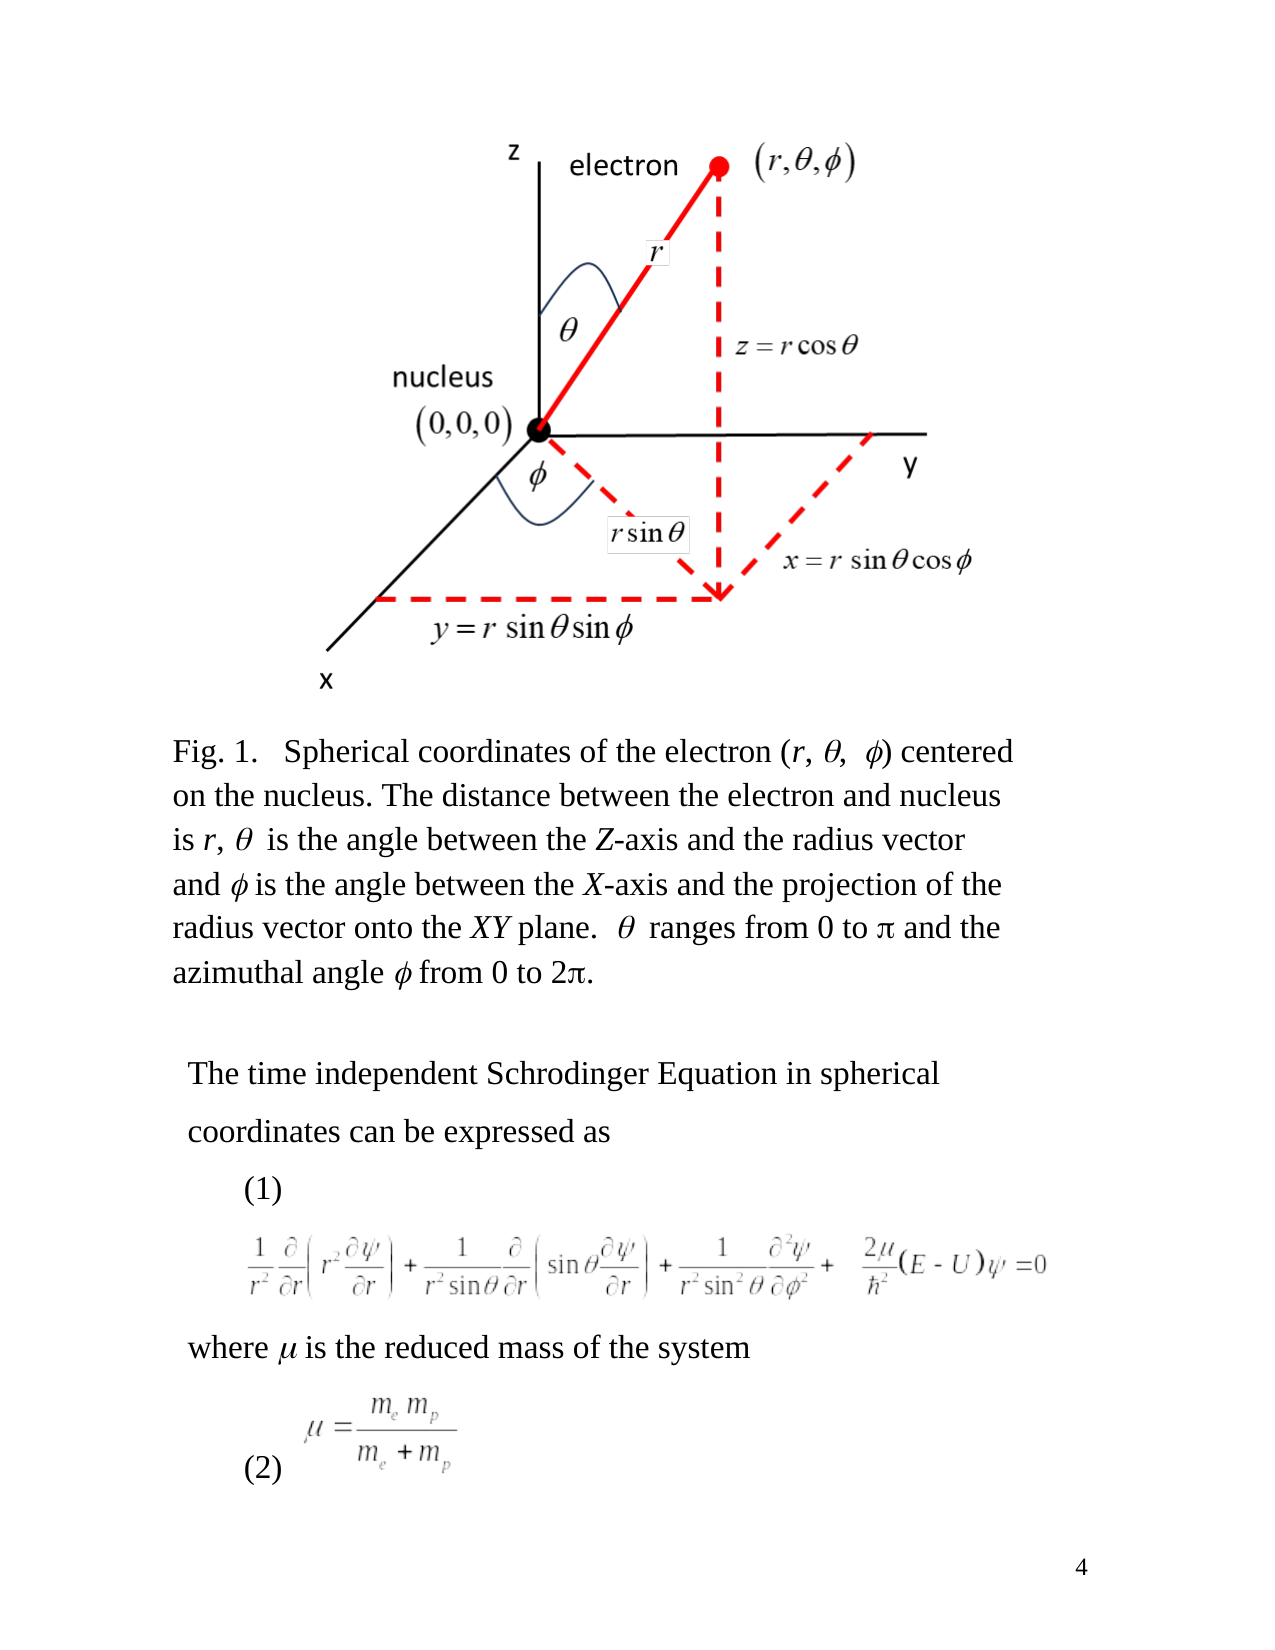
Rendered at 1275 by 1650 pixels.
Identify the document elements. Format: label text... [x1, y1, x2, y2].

text Fig. 1. Spherical coordinates of the electron (r, , ) centered on the nucleus. The distance between the electron and nucleus is r, is the angle between the Z-axis and the radius vector and is the angle between the X-axis and the projection of the radius vector onto the XY plane. ranges from 0 to and the azimuthal angle from 0 to 2. [172, 732, 1014, 990]
picture [298, 118, 977, 718]
text (2) [187, 1385, 1088, 1485]
text The time independent Schrodinger Equation in spherical coordinates can be expressed as [187, 1053, 1088, 1149]
text (1) [187, 1168, 1088, 1207]
text where is the reduced mass of the system [187, 1327, 1088, 1366]
